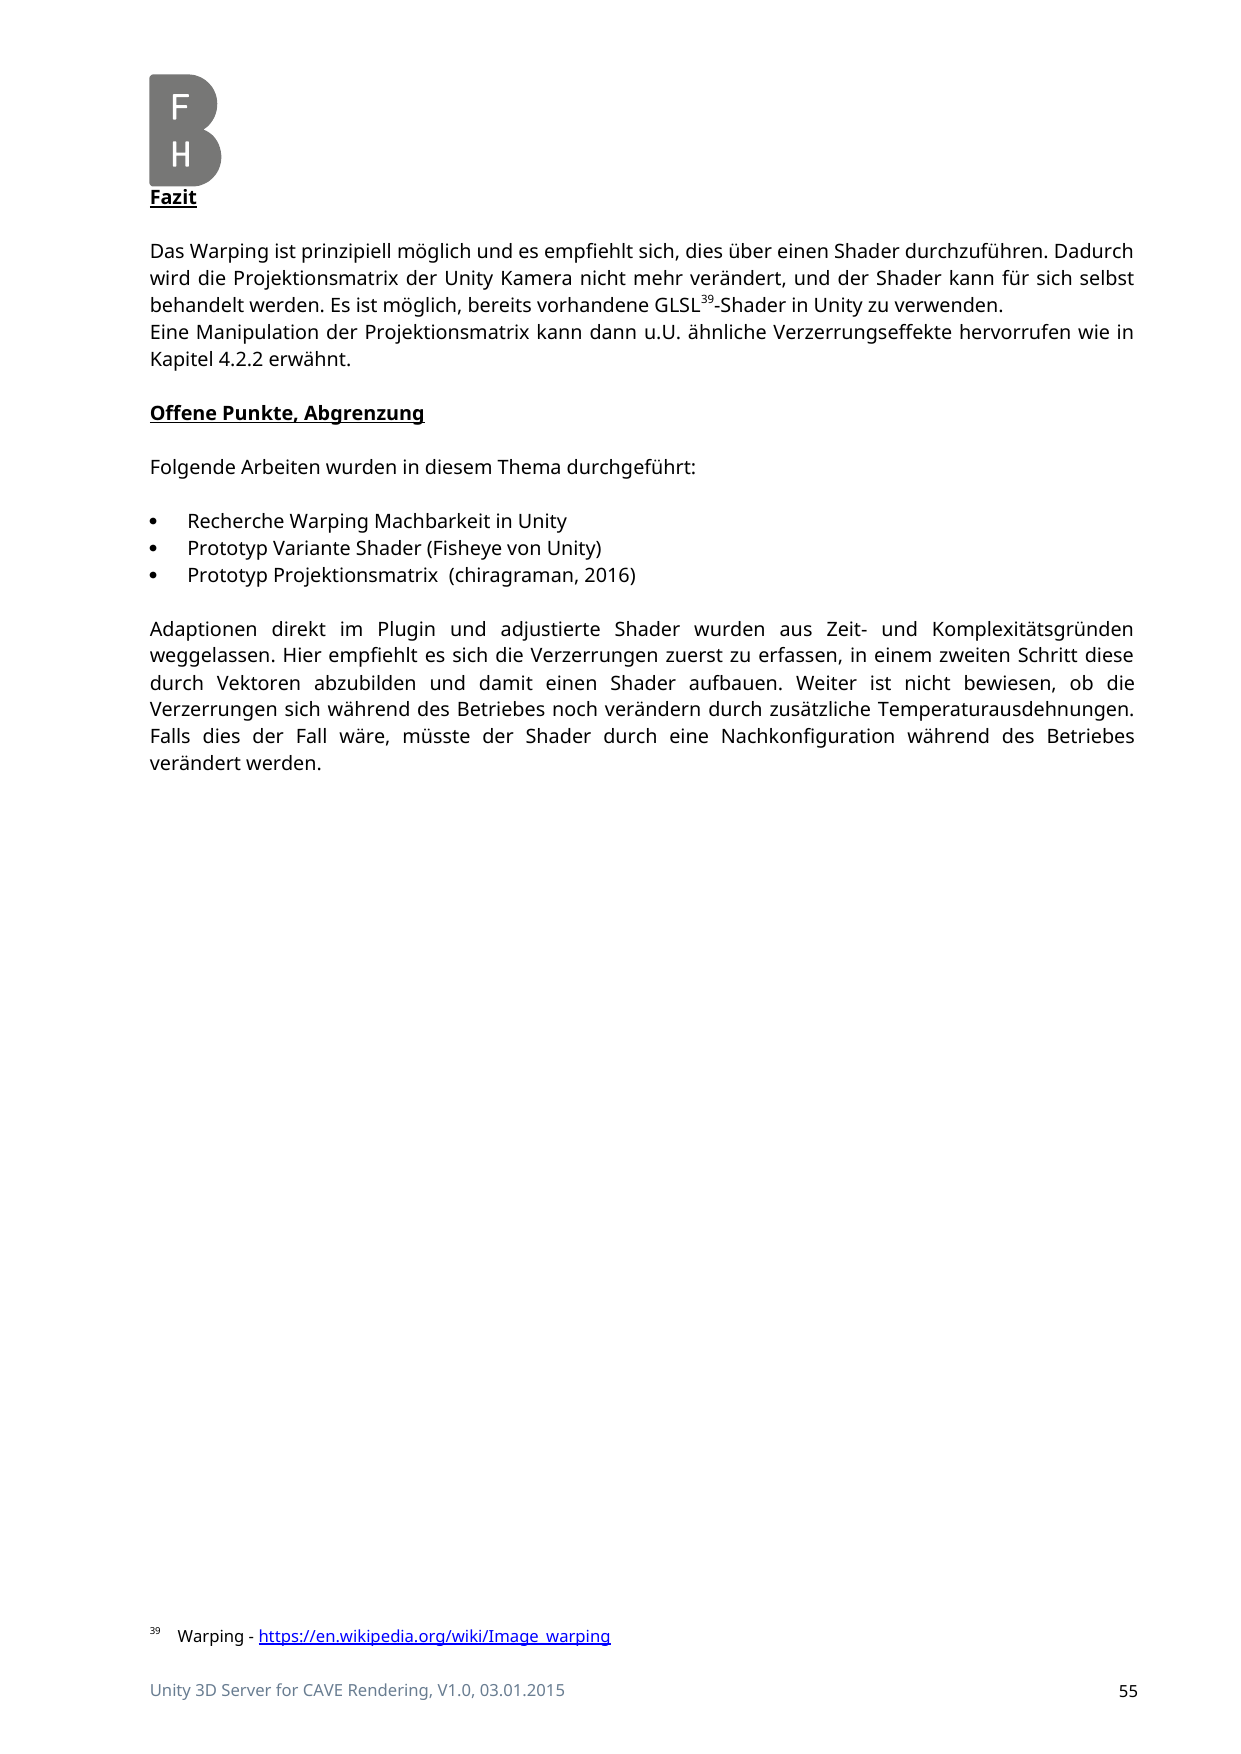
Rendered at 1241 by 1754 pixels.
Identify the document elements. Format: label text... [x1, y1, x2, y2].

list Recherche Warping Machbarkeit in Unity [149, 507, 1136, 534]
text Folgende Arbeiten wurden in diesem Thema durchgeführt: [149, 453, 1136, 480]
text Offene Punkte, Abgrenzung [149, 399, 1136, 426]
text Adaptionen direkt im Plugin und adjustierte Shader wurden aus Zeit- und Komplexitätsgründen weggelassen. Hier empfiehlt es sich die Verzerrungen zuerst zu erfassen, in einem zweiten Schritt diese durch Vektoren abzubilden und damit einen Shader aufbauen. Weiter ist nicht bewiesen, ob die Verzerrungen sich während des Betriebes noch verändern durch zusätzliche Temperaturausdehnungen. Falls dies der Fall wäre, müsste der Shader durch eine Nachkonfiguration während des Betriebes verändert werden. [149, 615, 1136, 777]
text Eine Manipulation der Projektionsmatrix kann dann u.U. ähnliche Verzerrungseffekte hervorrufen wie in Kapitel 4.2.2 erwähnt. [149, 318, 1136, 372]
text Fazit [149, 183, 1136, 210]
list Prototyp Projektionsmatrix [149, 561, 1136, 588]
text Das Warping ist prinzipiell möglich und es empfiehlt sich, dies über einen Shader durchzuführen. Dadurch wird die Projektionsmatrix der Unity Kamera nicht mehr verändert, und der Shader kann für sich selbst behandelt werden. Es ist möglich, bereits vorhandene GLSL-Shader in Unity zu verwenden. [149, 237, 1136, 318]
list Prototyp Variante Shader (Fisheye von Unity) [149, 534, 1136, 561]
